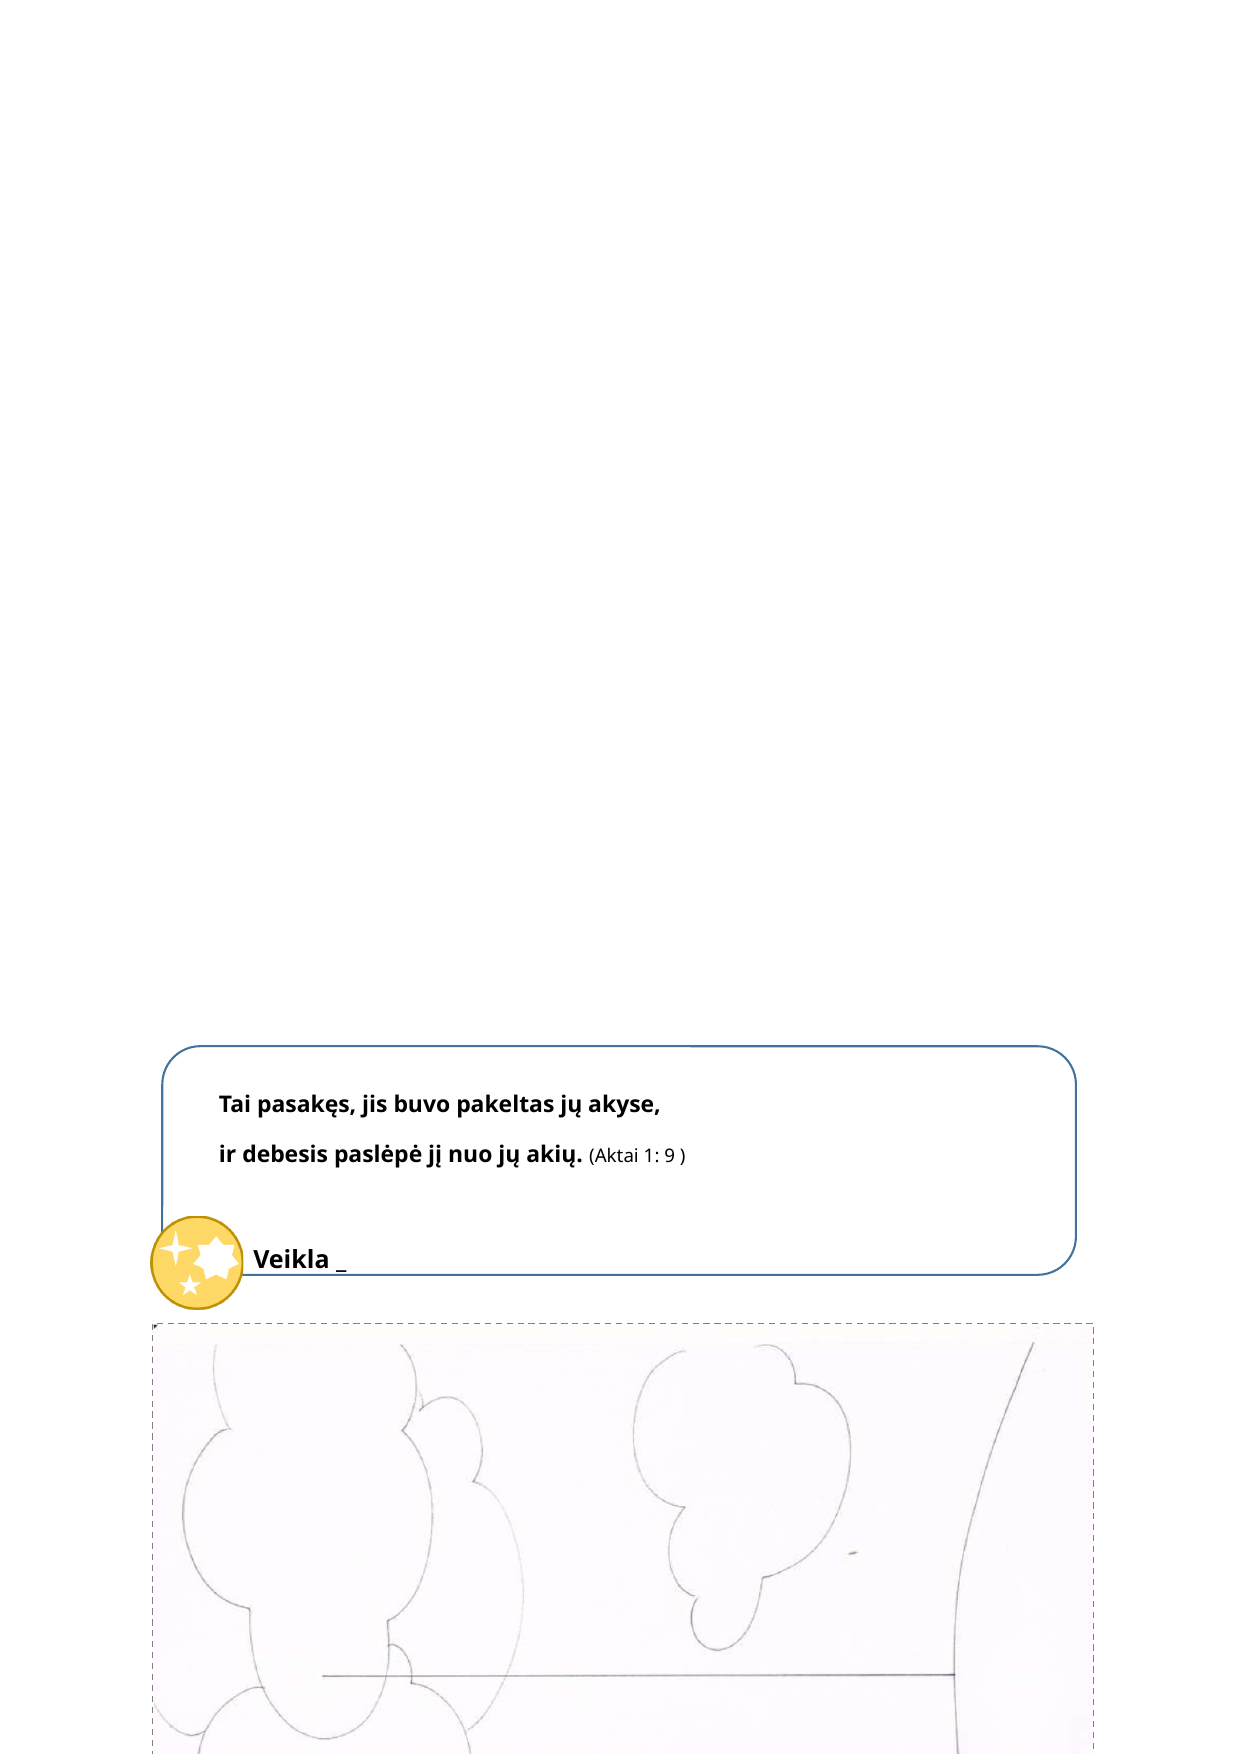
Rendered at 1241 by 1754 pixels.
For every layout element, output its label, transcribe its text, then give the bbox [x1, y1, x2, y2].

text Tai pasakęs, jis buvo pakeltas jų akyse, [150, 1088, 1090, 1119]
text Veikla _ [244, 1242, 1090, 1276]
picture [150, 1216, 244, 1310]
text ir debesis paslėpė jį nuo jų akių. (Aktai 1: 9 ) [150, 1138, 1090, 1169]
picture [155, 1325, 1092, 1754]
